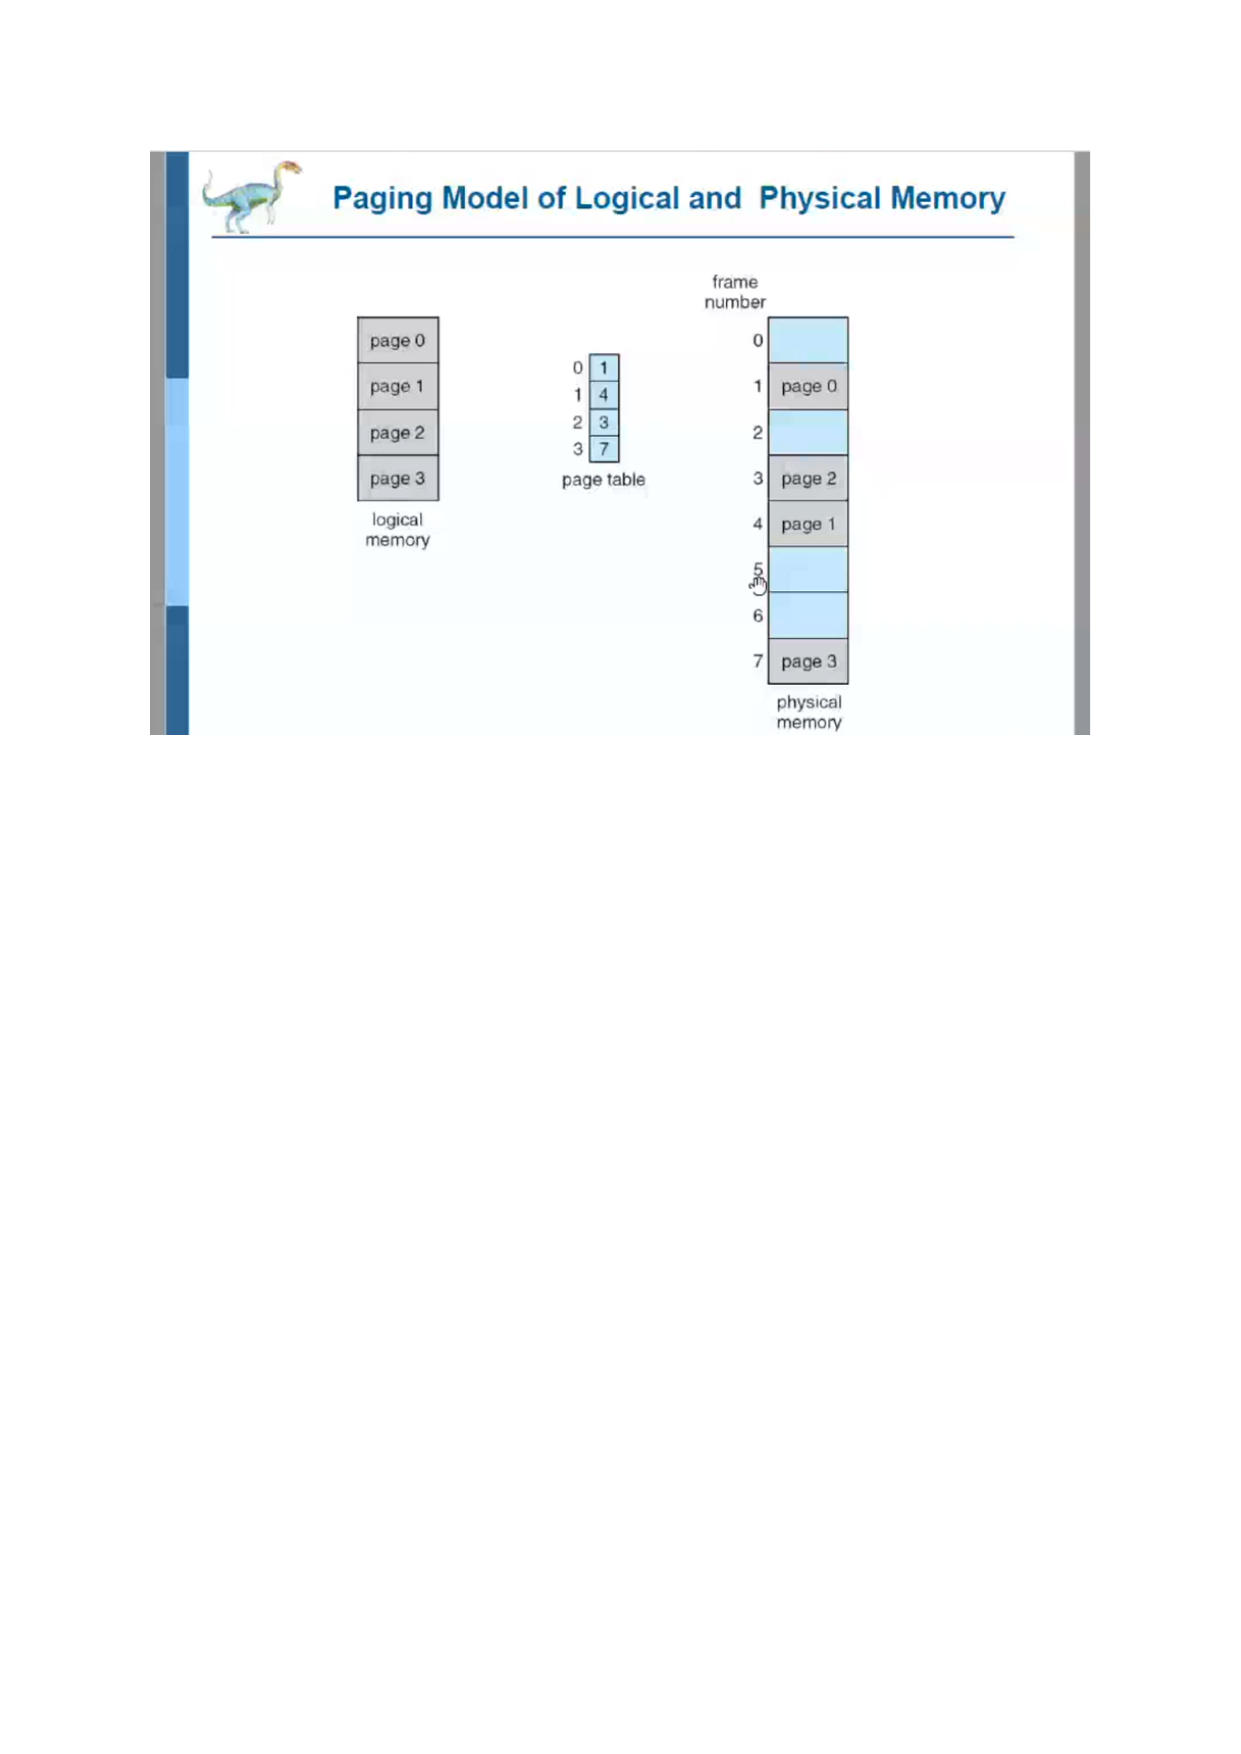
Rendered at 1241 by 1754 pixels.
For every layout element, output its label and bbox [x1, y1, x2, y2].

picture [150, 150, 1091, 735]
